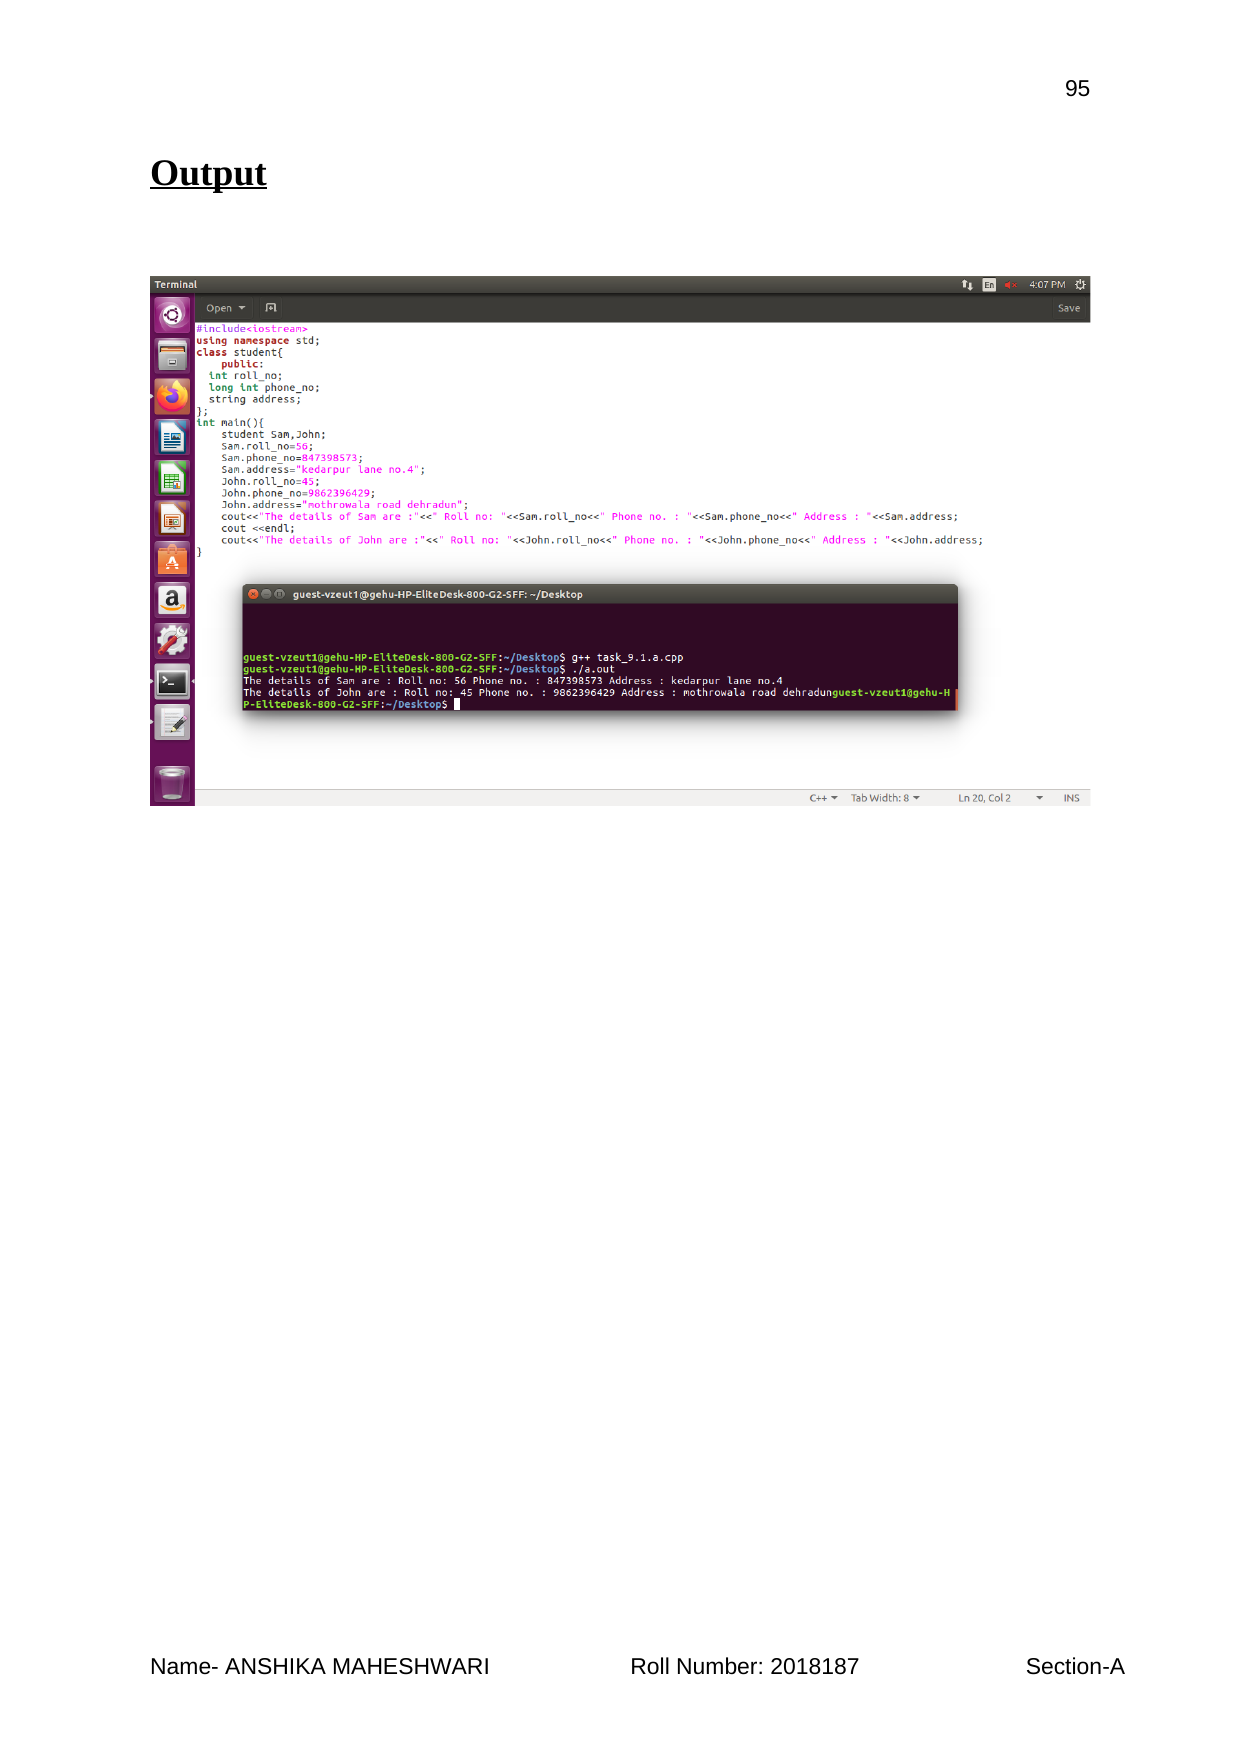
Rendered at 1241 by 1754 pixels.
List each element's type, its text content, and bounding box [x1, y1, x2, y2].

picture [150, 276, 1091, 806]
text Output [150, 150, 1090, 193]
